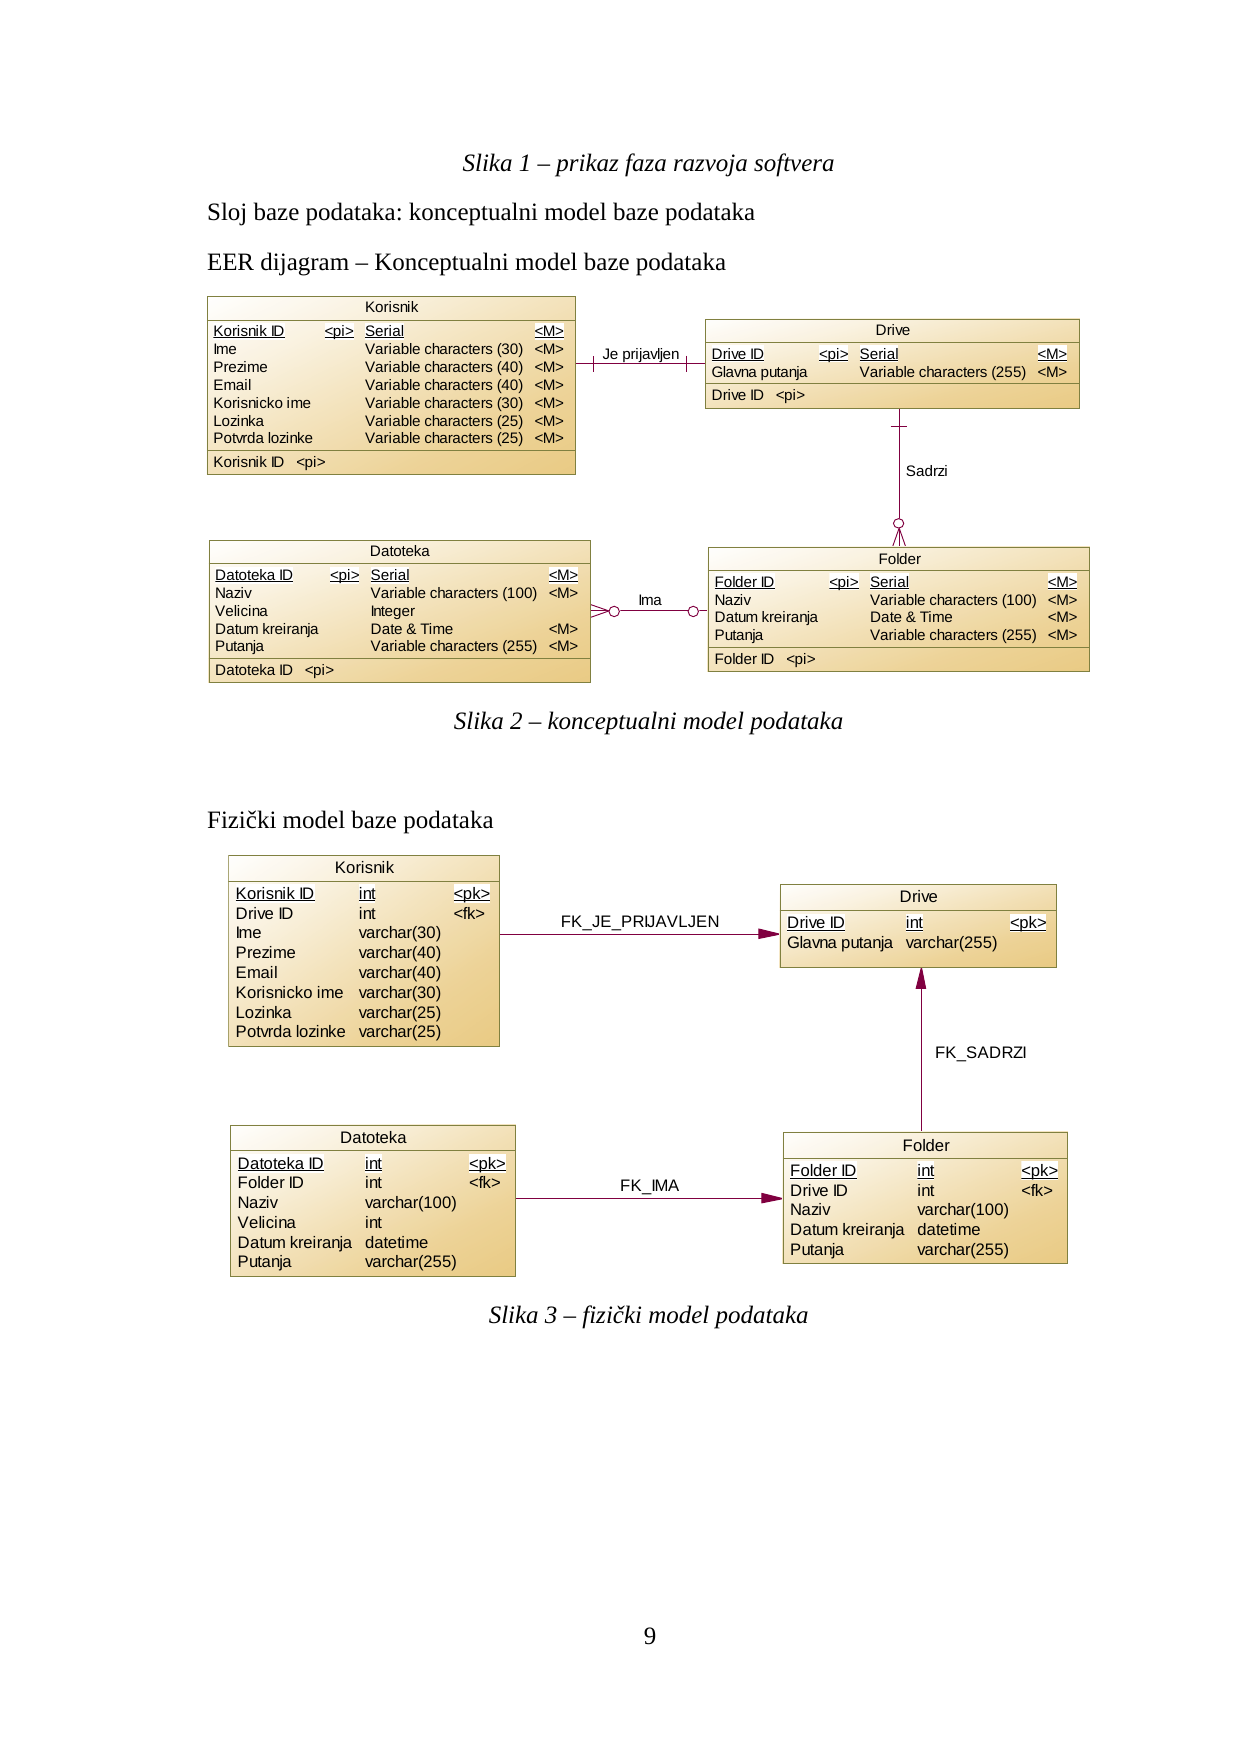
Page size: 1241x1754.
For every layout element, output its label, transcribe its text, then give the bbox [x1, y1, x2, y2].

text Slika 2 – konceptualni model podataka [207, 706, 1092, 735]
text Fizički model baze podataka [207, 806, 1092, 834]
text EER dijagram – Konceptualni model baze podataka [207, 247, 1092, 276]
text Sloj baze podataka: konceptualni model baze podataka [207, 197, 1092, 226]
text Slika 3 – fizički model podataka [207, 1300, 1092, 1329]
text Slika 1 – prikaz faza razvoja softvera [207, 148, 1092, 176]
